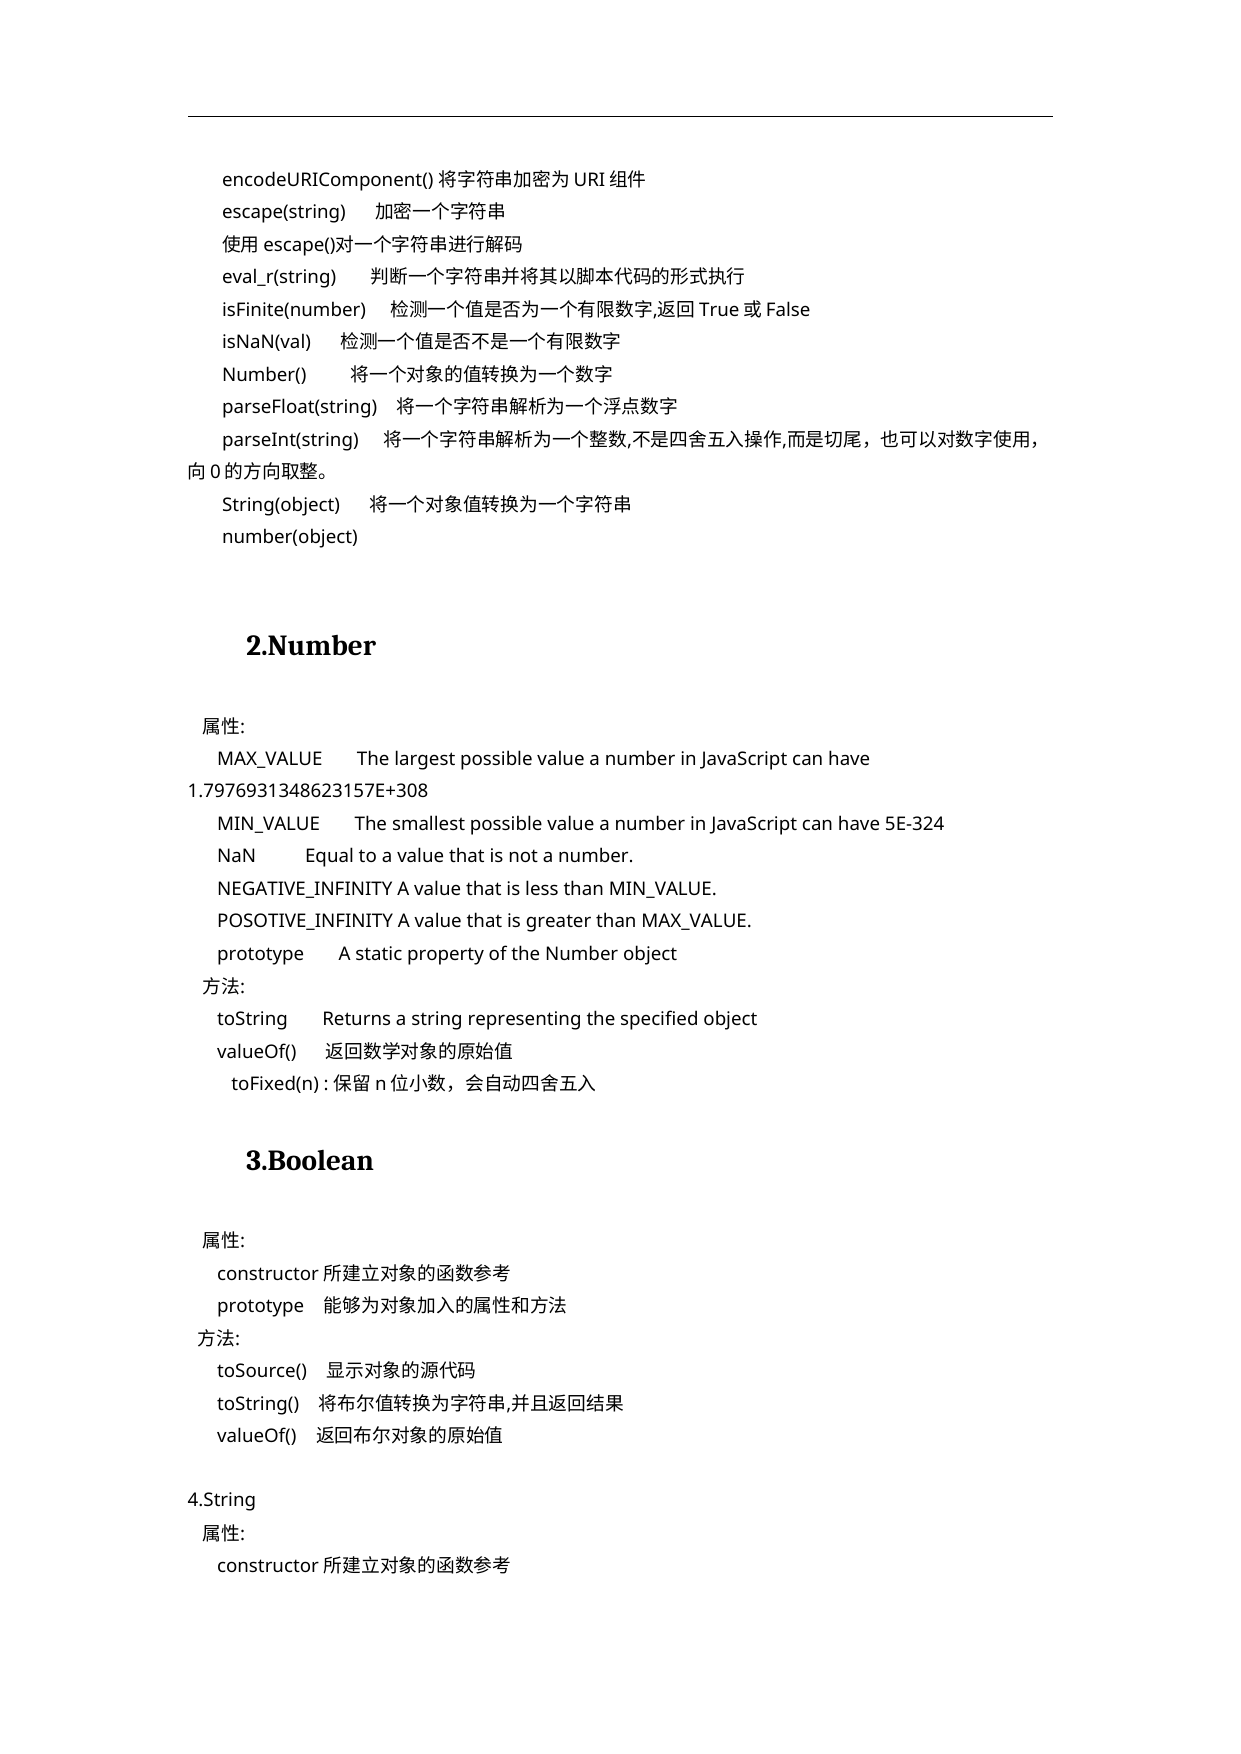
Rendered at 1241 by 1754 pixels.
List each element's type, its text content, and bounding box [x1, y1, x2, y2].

text isFinite(number) 检测一个值是否为一个有限数字,返回True或False [187, 292, 1053, 324]
text NEGATIVE_INFINITY A value that is less than MIN_VALUE. [187, 871, 1053, 904]
text prototype A static property of the Number object [187, 936, 1053, 969]
text toSource() 显示对象的源代码 [187, 1353, 1053, 1386]
text NaN Equal to a value that is not a number. [187, 839, 1053, 871]
text encodeURIComponent() 将字符串加密为URI组件 [187, 162, 1053, 194]
text MAX_VALUE The largest possible value a number in JavaScript can have 1.7976931348623157E+308 [187, 741, 1053, 806]
text MIN_VALUE The smallest possible value a number in JavaScript can have 5E-324 [187, 806, 1053, 839]
subtitle 2.Number [187, 614, 1053, 679]
text eval_r(string) 判断一个字符串并将其以脚本代码的形式执行 [187, 259, 1053, 292]
text 属性: [187, 1516, 1053, 1548]
text prototype 能够为对象加入的属性和方法 [187, 1288, 1053, 1321]
text 属性: [187, 1223, 1053, 1256]
text String(object) 将一个对象值转换为一个字符串 [187, 487, 1053, 519]
text valueOf() 返回布尔对象的原始值 [187, 1418, 1053, 1451]
text toString() 将布尔值转换为字符串,并且返回结果 [187, 1386, 1053, 1418]
text constructor 所建立对象的函数参考 [187, 1256, 1053, 1288]
text parseFloat(string) 将一个字符串解析为一个浮点数字 [187, 389, 1053, 422]
text 方法: [187, 1321, 1053, 1353]
text POSOTIVE_INFINITY A value that is greater than MAX_VALUE. [187, 904, 1053, 936]
text 方法: [187, 969, 1053, 1001]
text number(object) [187, 519, 1053, 552]
subtitle 3.Boolean [187, 1128, 1053, 1193]
text toString Returns a string representing the specified object [187, 1001, 1053, 1034]
text constructor 所建立对象的函数参考 [187, 1548, 1053, 1581]
text Number() 将一个对象的值转换为一个数字 [187, 357, 1053, 389]
text toFixed(n) : 保留n位小数，会自动四舍五入 [187, 1066, 1053, 1099]
text 属性: [187, 709, 1053, 741]
text valueOf() 返回数学对象的原始值 [187, 1034, 1053, 1066]
text 4.String [187, 1483, 1053, 1516]
text 使用escape()对一个字符串进行解码 [187, 227, 1053, 259]
text isNaN(val) 检测一个值是否不是一个有限数字 [187, 324, 1053, 357]
text parseInt(string) 将一个字符串解析为一个整数,不是四舍五入操作,而是切尾，也可以对数字使用，向0的方向取整。 [187, 422, 1053, 487]
text escape(string) 加密一个字符串 [187, 194, 1053, 227]
